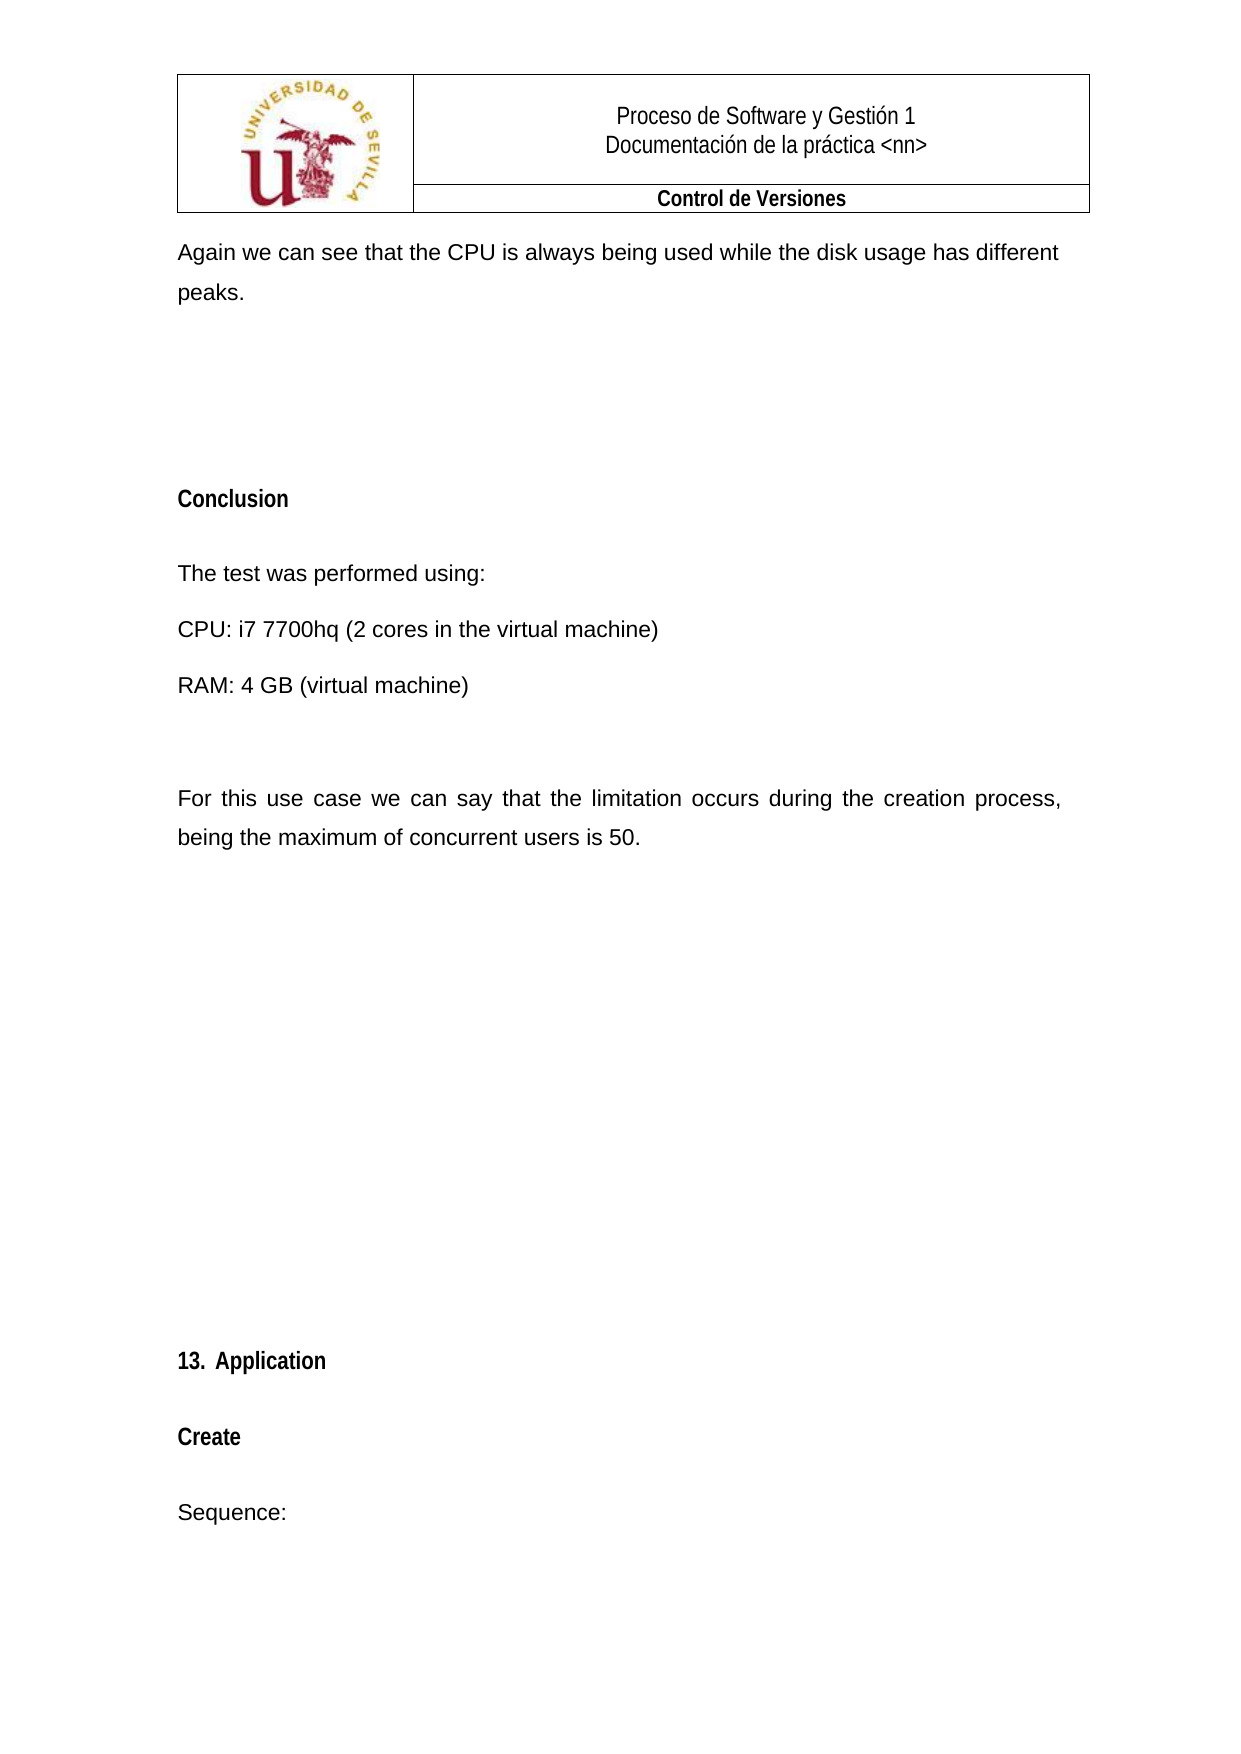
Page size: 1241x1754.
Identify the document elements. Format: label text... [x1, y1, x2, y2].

subtitle Application [177, 1346, 1063, 1375]
subtitle Conclusion [177, 484, 1063, 512]
text Sequence: [177, 1499, 1063, 1525]
subtitle Create [177, 1422, 1063, 1451]
text CPU: i7 7700hq (2 cores in the virtual machine) [177, 616, 1063, 643]
picture [240, 79, 381, 208]
text For this use case we can say that the limitation occurs during the creation process, being the maximum of concurrent users is 50. [177, 785, 1063, 851]
text Again we can see that the CPU is always being used while the disk usage has different peaks. [177, 239, 1063, 305]
text RAM: 4 GB (virtual machine) [177, 672, 1063, 699]
text The test was performed using: [177, 560, 1063, 586]
